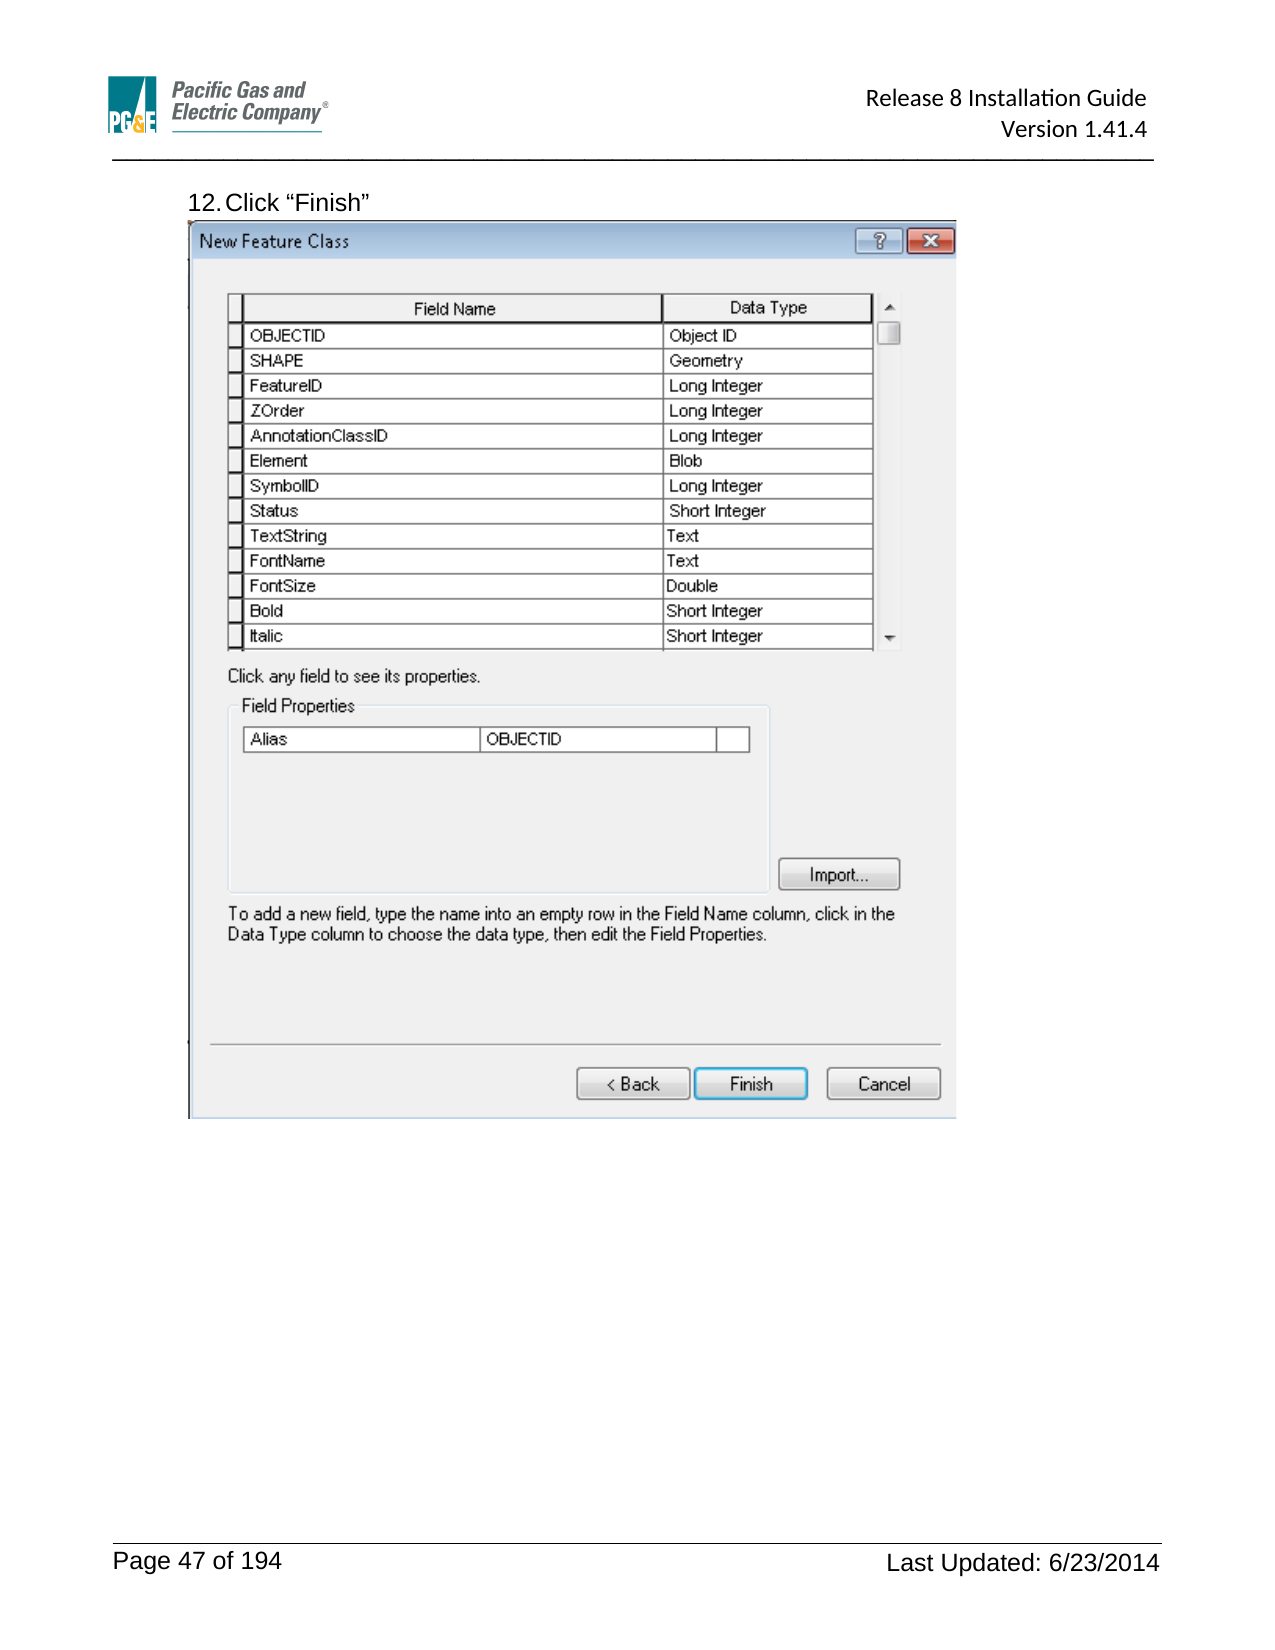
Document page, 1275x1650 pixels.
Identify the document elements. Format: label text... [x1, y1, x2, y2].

picture [187, 220, 957, 1119]
list Click “Finish” [187, 187, 1162, 216]
